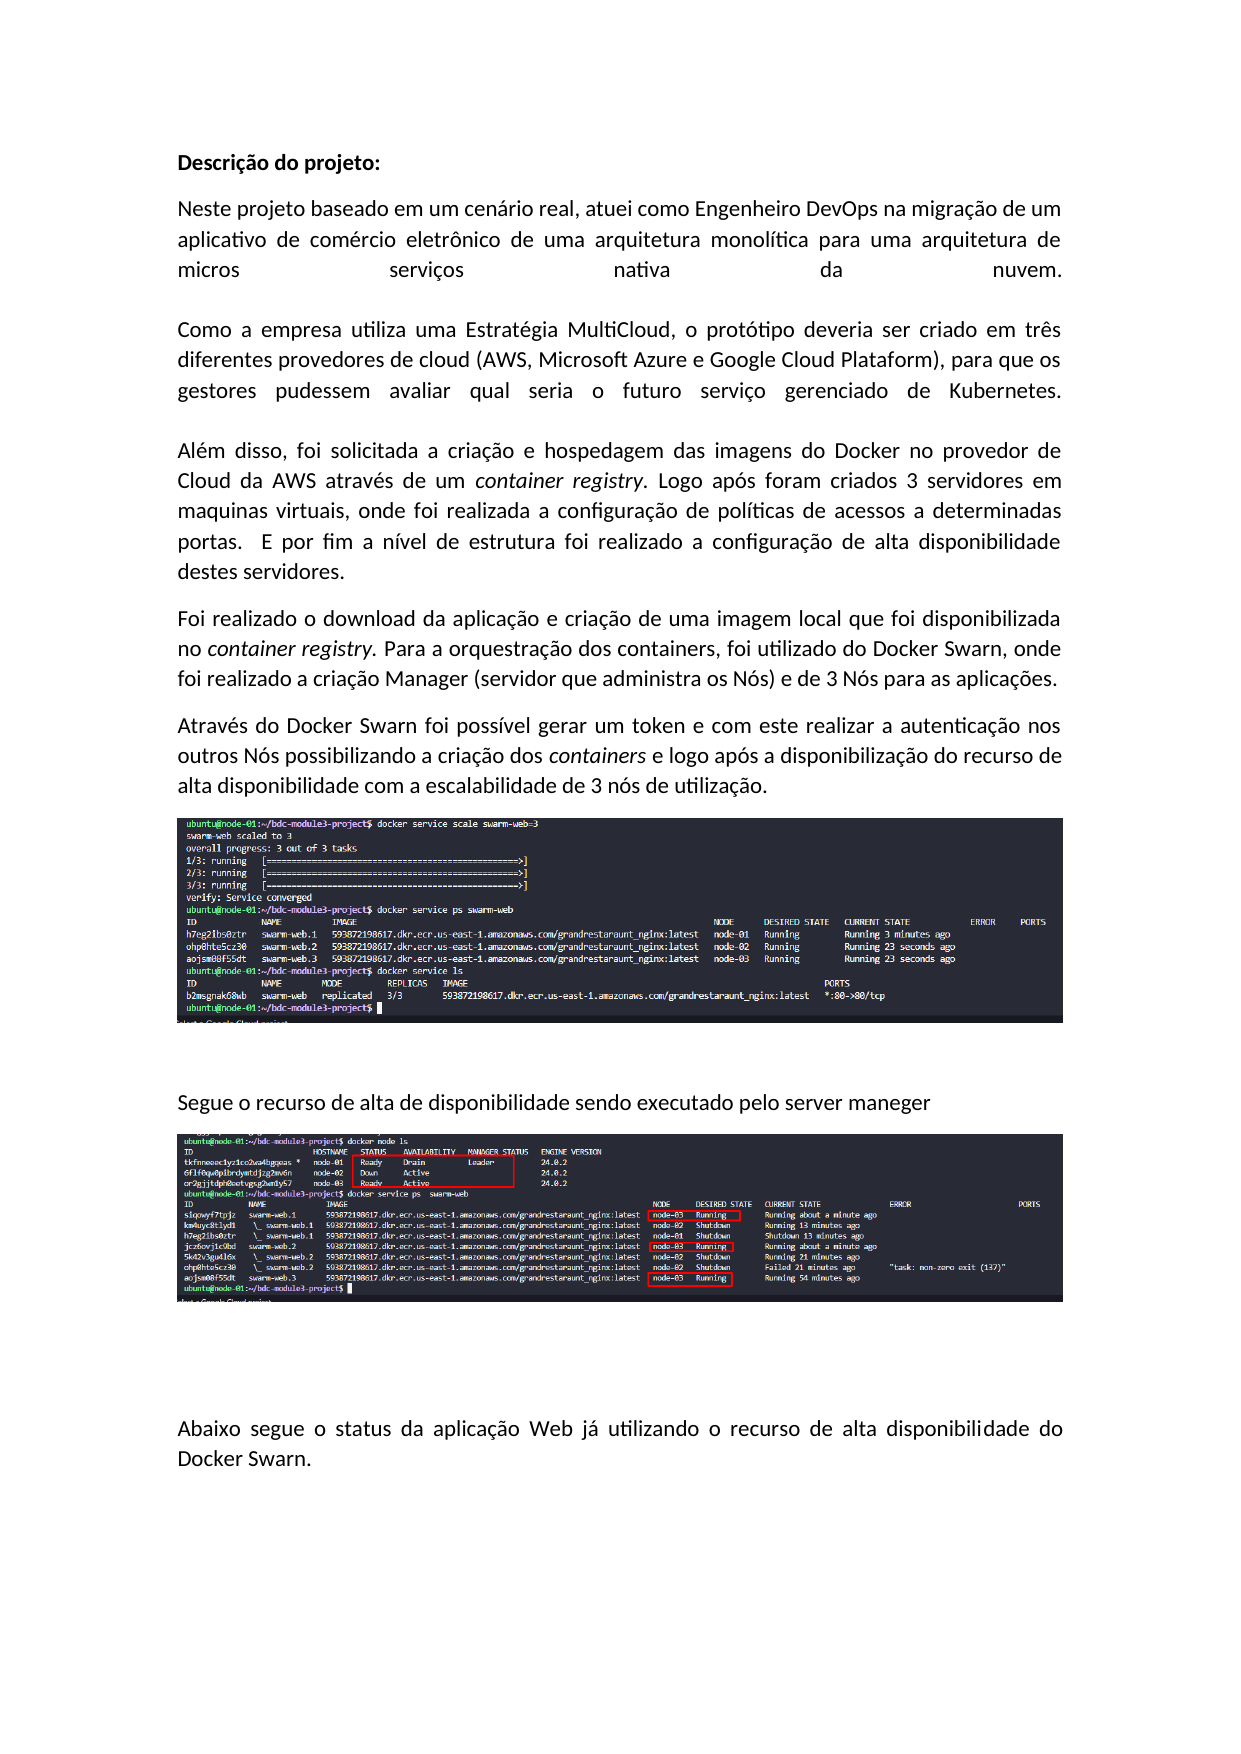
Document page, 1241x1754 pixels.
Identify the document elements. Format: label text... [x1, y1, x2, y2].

text Neste projeto baseado em um cenário real, atuei como Engenheiro DevOps na migração de um aplicativo de comércio eletrônico de uma arquitetura monolítica para uma arquitetura de micros serviços nativa da nuvem. Como a empresa utiliza uma Estratégia MultiCloud, o protótipo deveria ser criado em três diferentes provedores de cloud (AWS, Microsoft Azure e Google Cloud Plataform), para que os gestores pudessem avaliar qual seria o futuro serviço gerenciado de Kubernetes. Além disso, foi solicitada a criação e hospedagem das imagens do Docker no provedor de Cloud da AWS através de um container registry. Logo após foram criados 3 servidores em maquinas virtuais, onde foi realizada a configuração de políticas de acessos a determinadas portas. E por fim a nível de estrutura foi realizado a configuração de alta disponibilidade destes servidores. [177, 194, 1063, 585]
text Descrição do projeto: [177, 148, 1063, 176]
text Segue o recurso de alta de disponibilidade sendo executado pelo server maneger [177, 1088, 1063, 1116]
picture [177, 1134, 1063, 1302]
text Através do Docker Swarn foi possível gerar um token e com este realizar a autenticação nos outros Nós possibilizando a criação dos containers e logo após a disponibilização do recurso de alta disponibilidade com a escalabilidade de 3 nós de utilização. [177, 711, 1063, 799]
text Abaixo segue o status da aplicação Web já utilizando o recurso de alta disponibilidade do Docker Swarn. [177, 1414, 1063, 1472]
picture [177, 818, 1063, 1023]
text Foi realizado o download da aplicação e criação de uma imagem local que foi disponibilizada no container registry. Para a orquestração dos containers, foi utilizado do Docker Swarn, onde foi realizado a criação Manager (servidor que administra os Nós) e de 3 Nós para as aplicações. [177, 604, 1063, 692]
